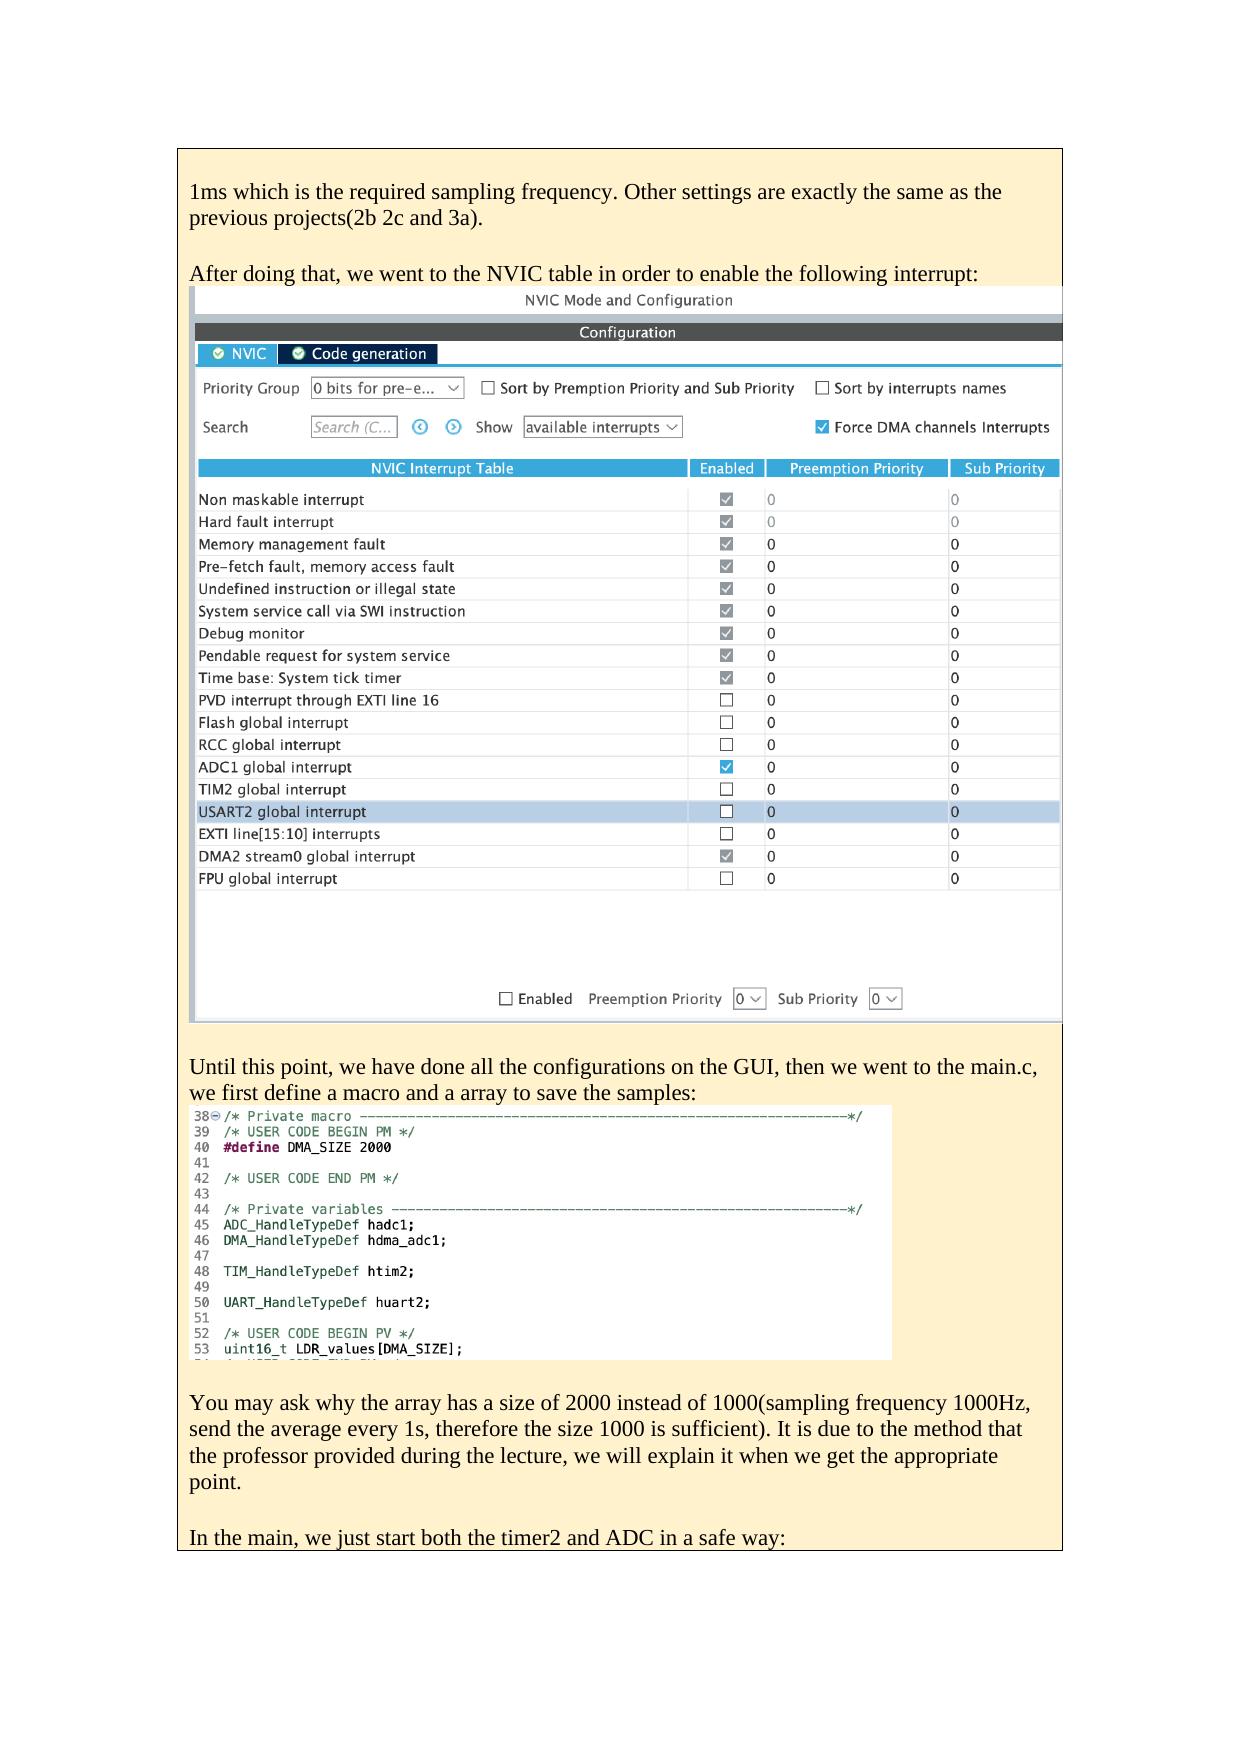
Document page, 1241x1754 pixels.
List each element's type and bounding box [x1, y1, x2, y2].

picture [188, 1105, 892, 1360]
picture [188, 286, 1063, 1024]
table_header [178, 149, 1062, 1550]
